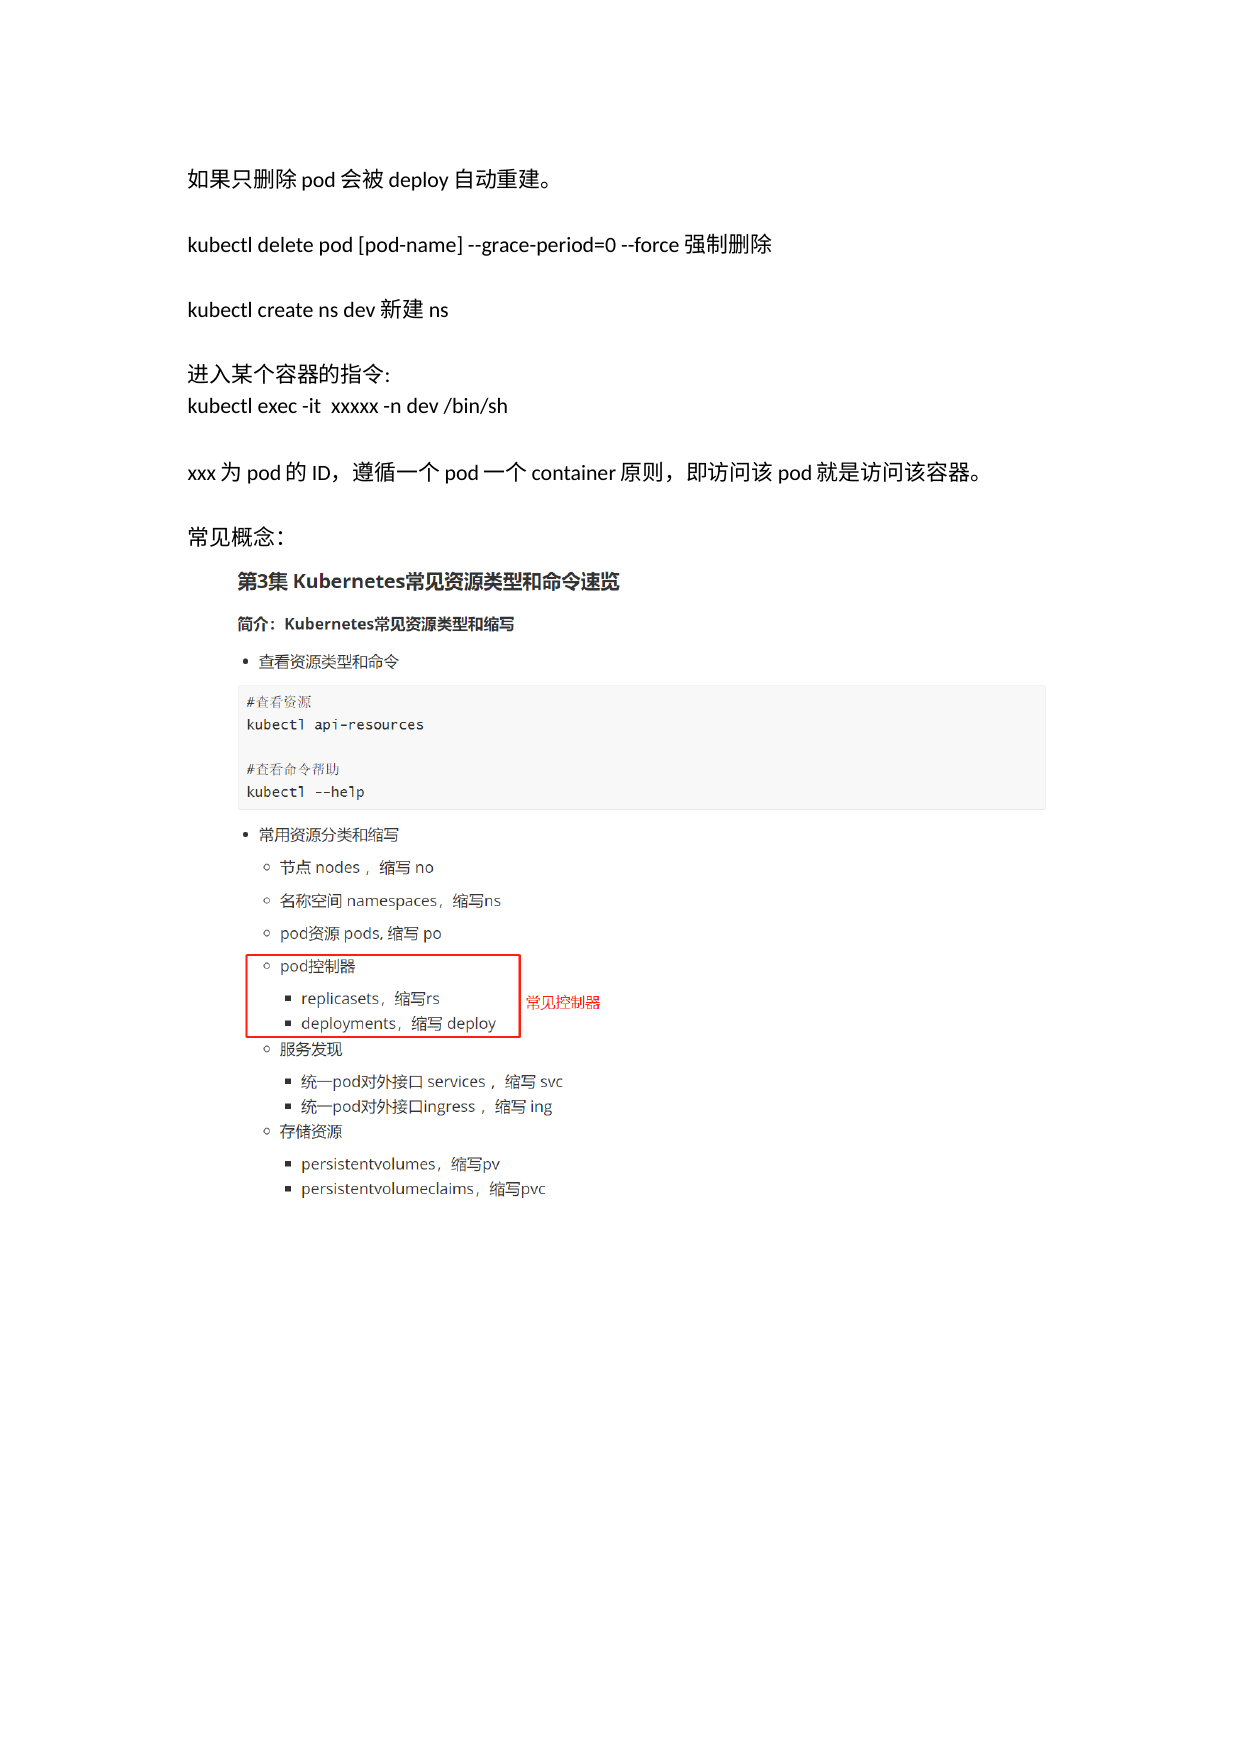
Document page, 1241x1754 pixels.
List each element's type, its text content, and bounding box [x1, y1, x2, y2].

picture [187, 552, 1097, 1233]
text 常见概念： [187, 519, 1053, 552]
text xxx为pod的ID，遵循一个pod一个container原则，即访问该pod就是访问该容器。 [187, 454, 1053, 487]
text kubectl create ns dev 新建ns [187, 292, 1053, 324]
text 进入某个容器的指令: [187, 357, 1053, 389]
text kubectl exec -it xxxxx -n dev /bin/sh [187, 389, 1053, 422]
text kubectl delete pod [pod-name] --grace-period=0 --force 强制删除 [187, 227, 1053, 259]
text 如果只删除pod会被deploy自动重建。 [187, 162, 1053, 194]
